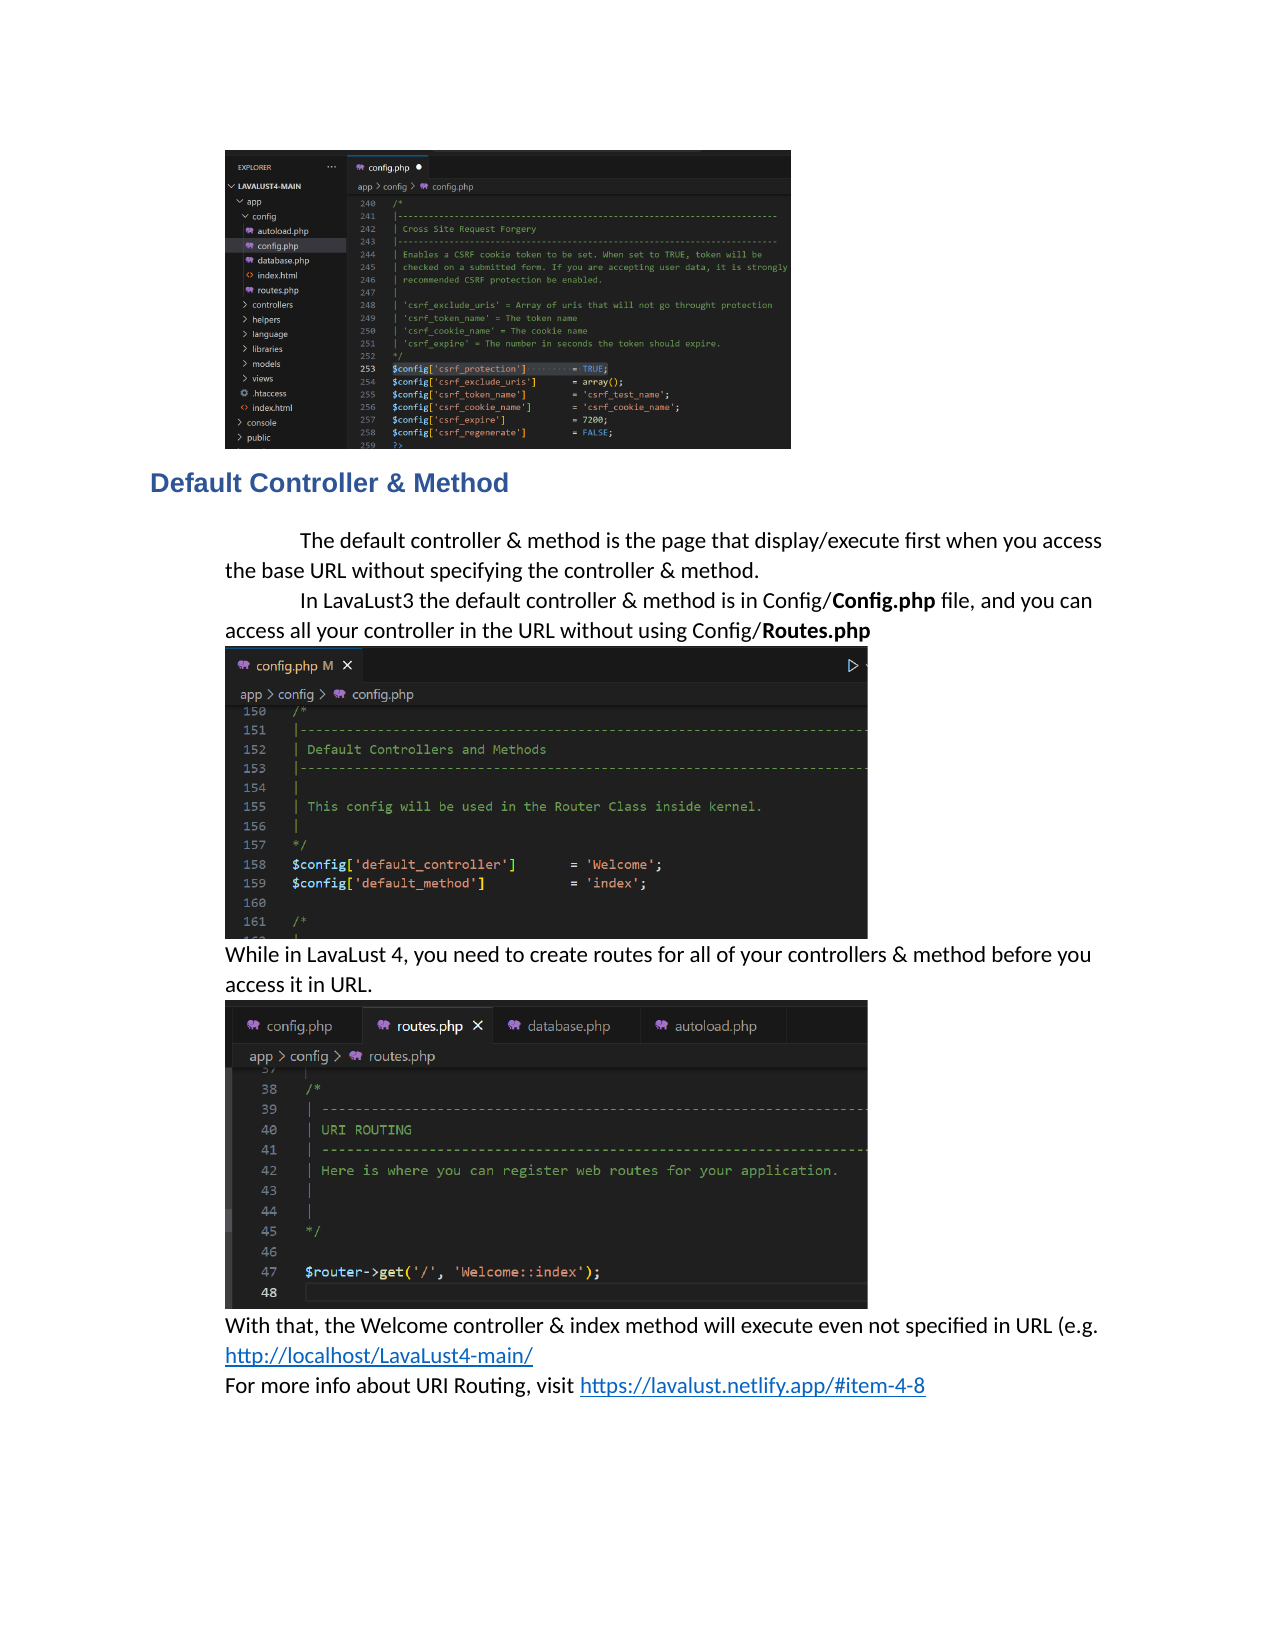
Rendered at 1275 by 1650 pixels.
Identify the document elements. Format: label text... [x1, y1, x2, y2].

list With that, the Welcome controller & index method will execute even not specified in URL (e.g. http://localhost/LavaLust4-main/ [225, 1311, 1125, 1369]
list In LavaLust3 the default controller & method is in Config/Config.php file, and you can access all your controller in the URL without using Config/Routes.php [225, 586, 1125, 645]
list While in LavaLust 4, you need to create routes for all of your controllers & method before you access it in URL. [225, 940, 1125, 998]
picture [225, 1000, 868, 1309]
picture [225, 150, 791, 449]
list The default controller & method is the page that display/execute first when you access the base URL without specifying the controller & method. [225, 526, 1125, 584]
text Default Controller & Method [150, 467, 1125, 498]
list For more info about URI Routing, visit https://lavalust.netlify.app/#item-4-8 [225, 1371, 1125, 1399]
picture [225, 646, 868, 939]
